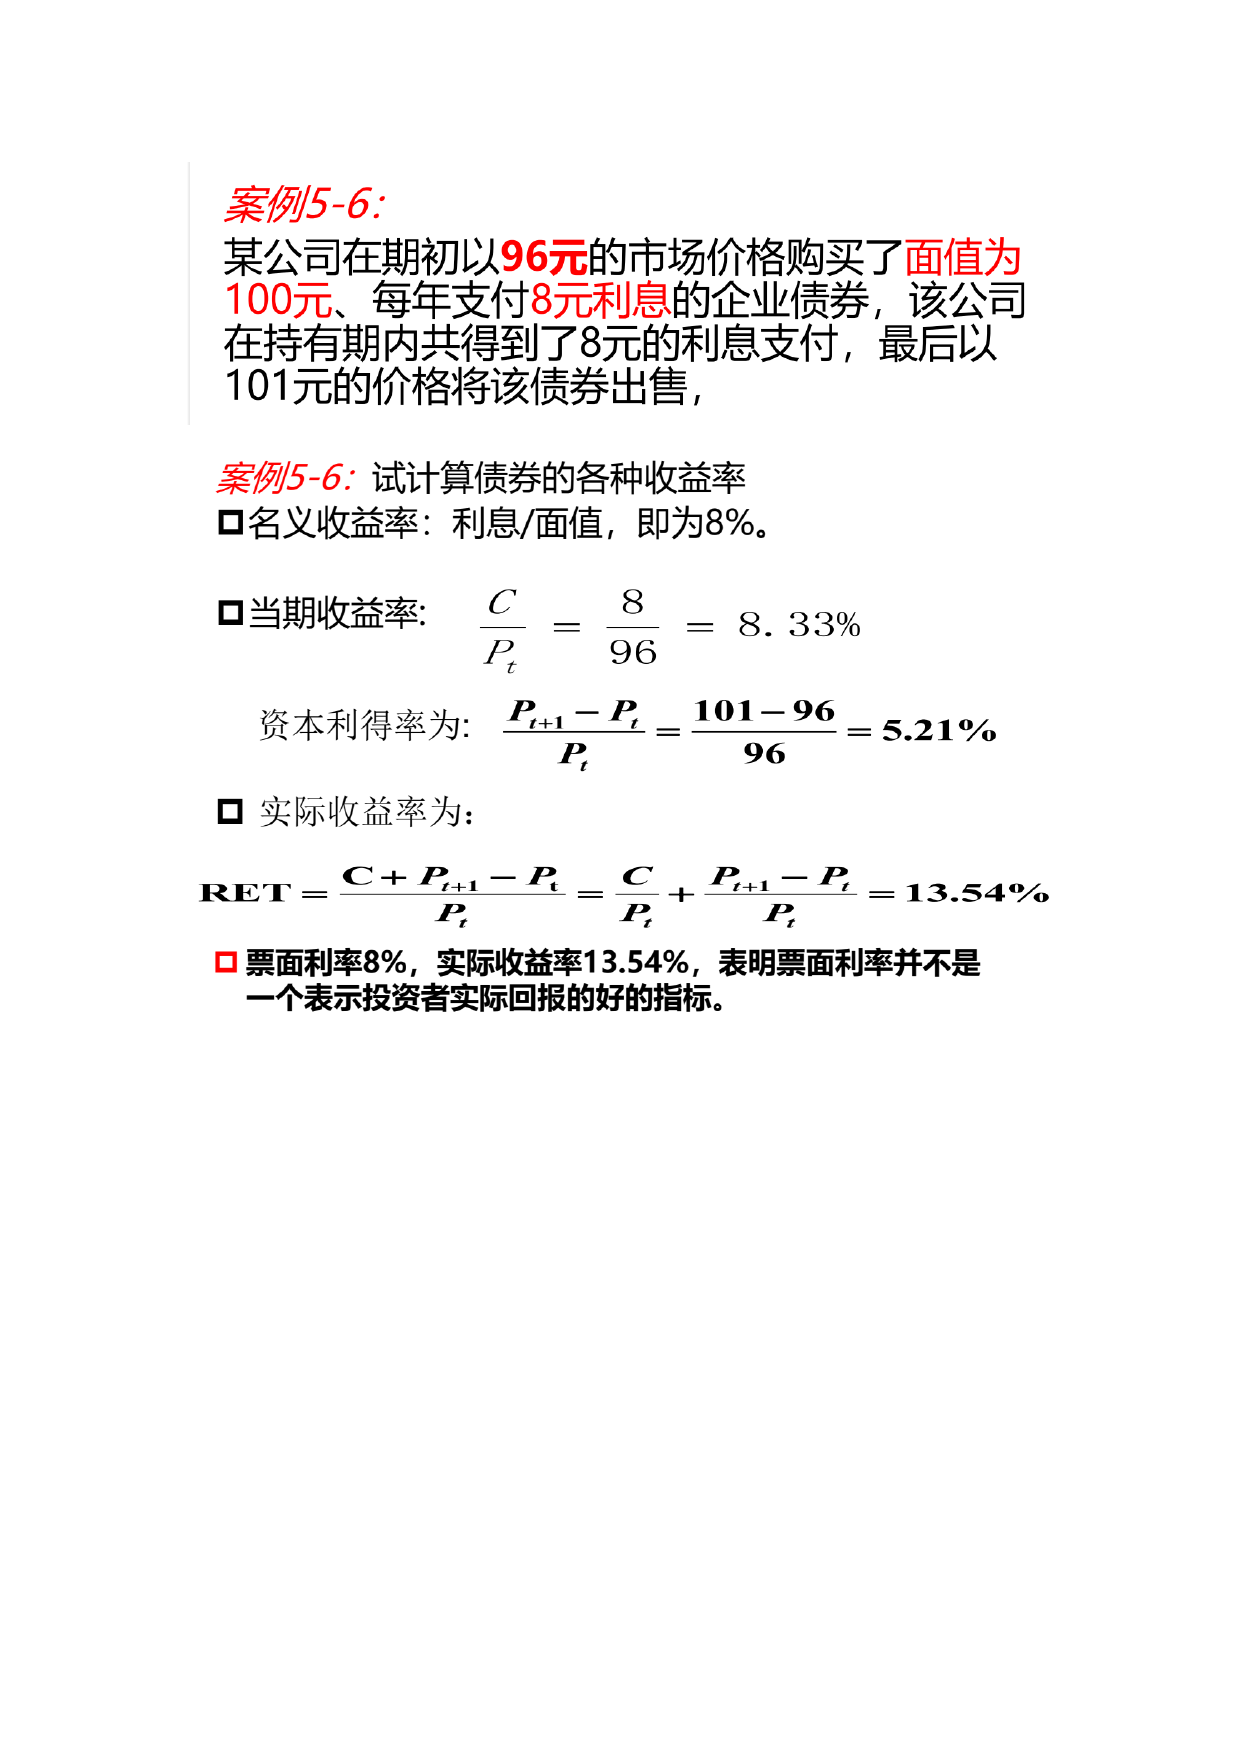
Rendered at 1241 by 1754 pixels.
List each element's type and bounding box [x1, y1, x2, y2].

picture [187, 454, 1053, 1023]
picture [187, 162, 1053, 425]
